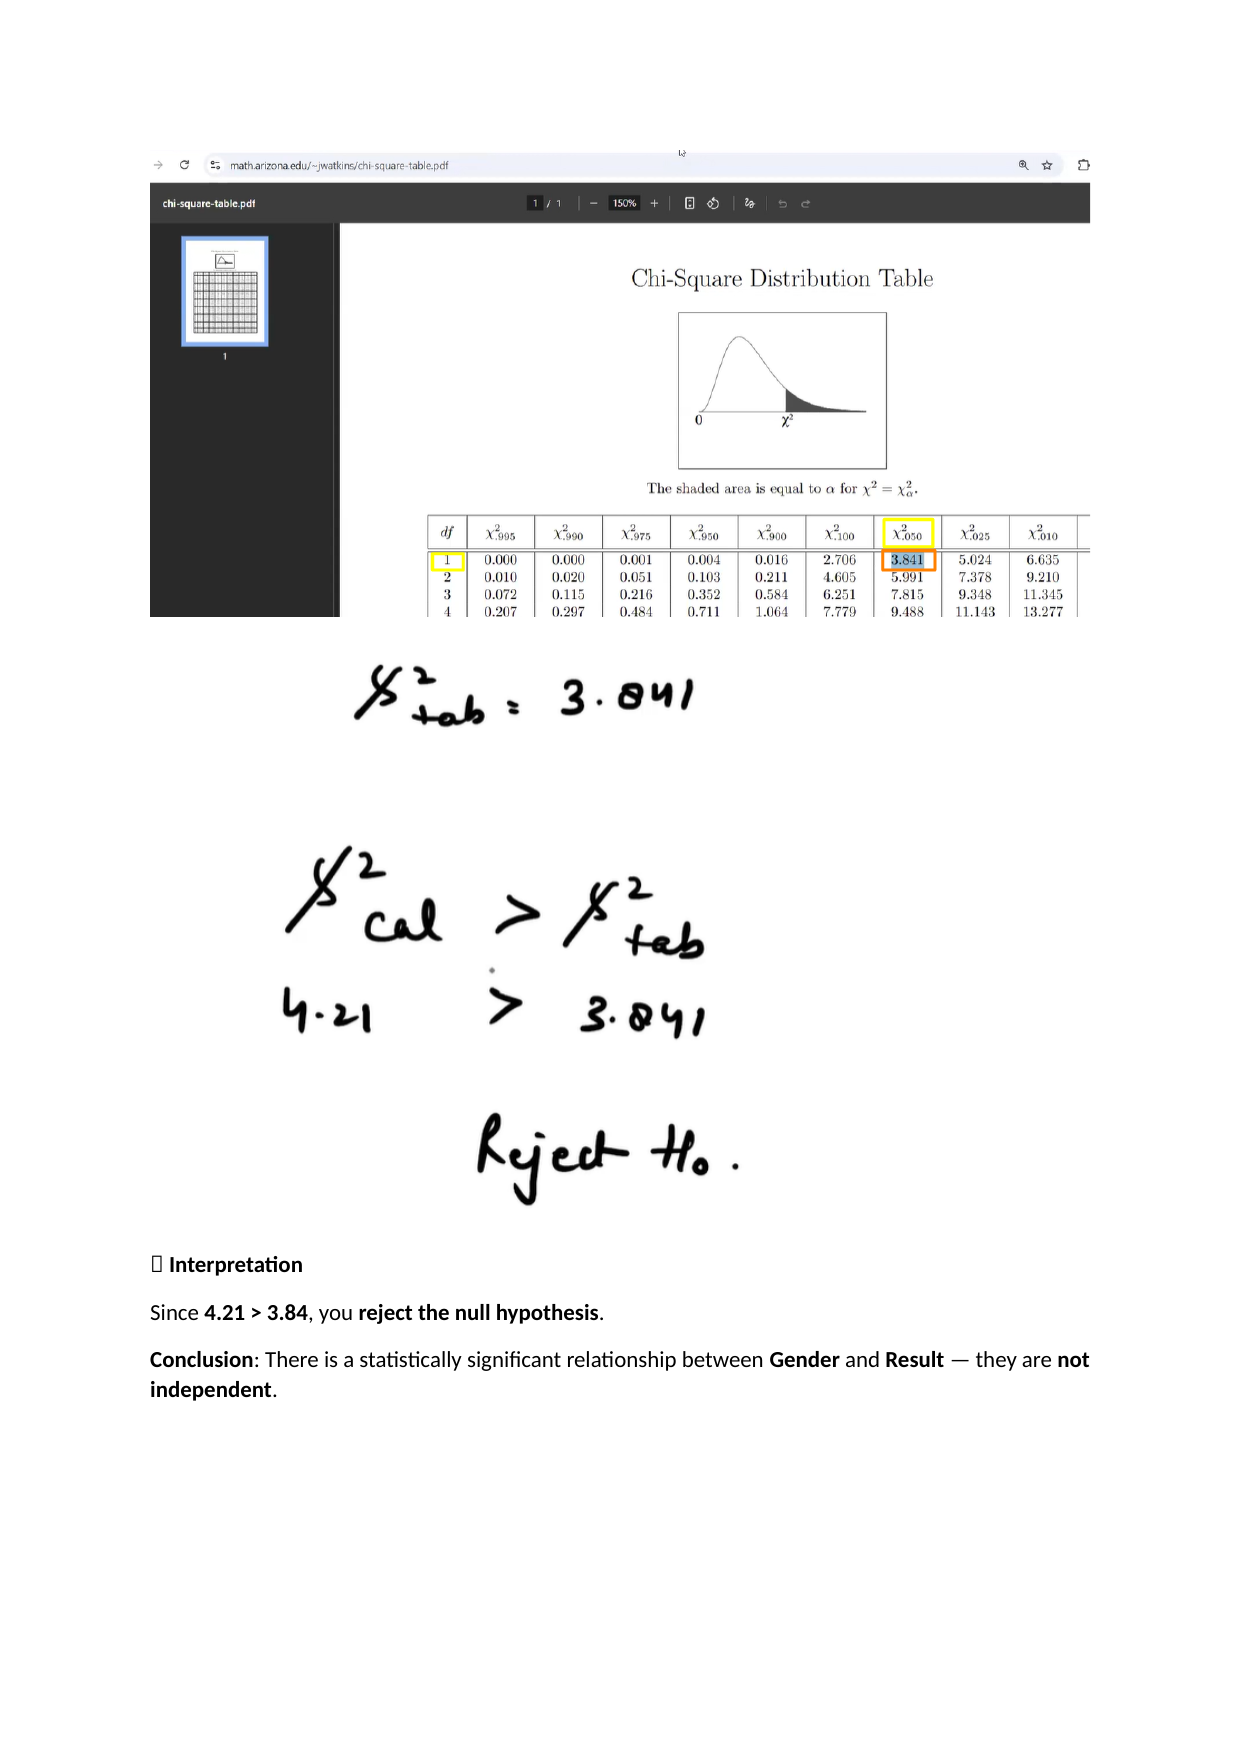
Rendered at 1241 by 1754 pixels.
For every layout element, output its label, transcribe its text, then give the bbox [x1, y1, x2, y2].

picture [150, 150, 1091, 617]
text ✅ Interpretation [150, 1248, 1090, 1279]
picture [150, 635, 1091, 1229]
text Conclusion: There is a statistically significant relationship between Gender and Result — they are not independent. [150, 1345, 1090, 1403]
text Since 4.21 > 3.84, you reject the null hypothesis. [150, 1298, 1090, 1326]
